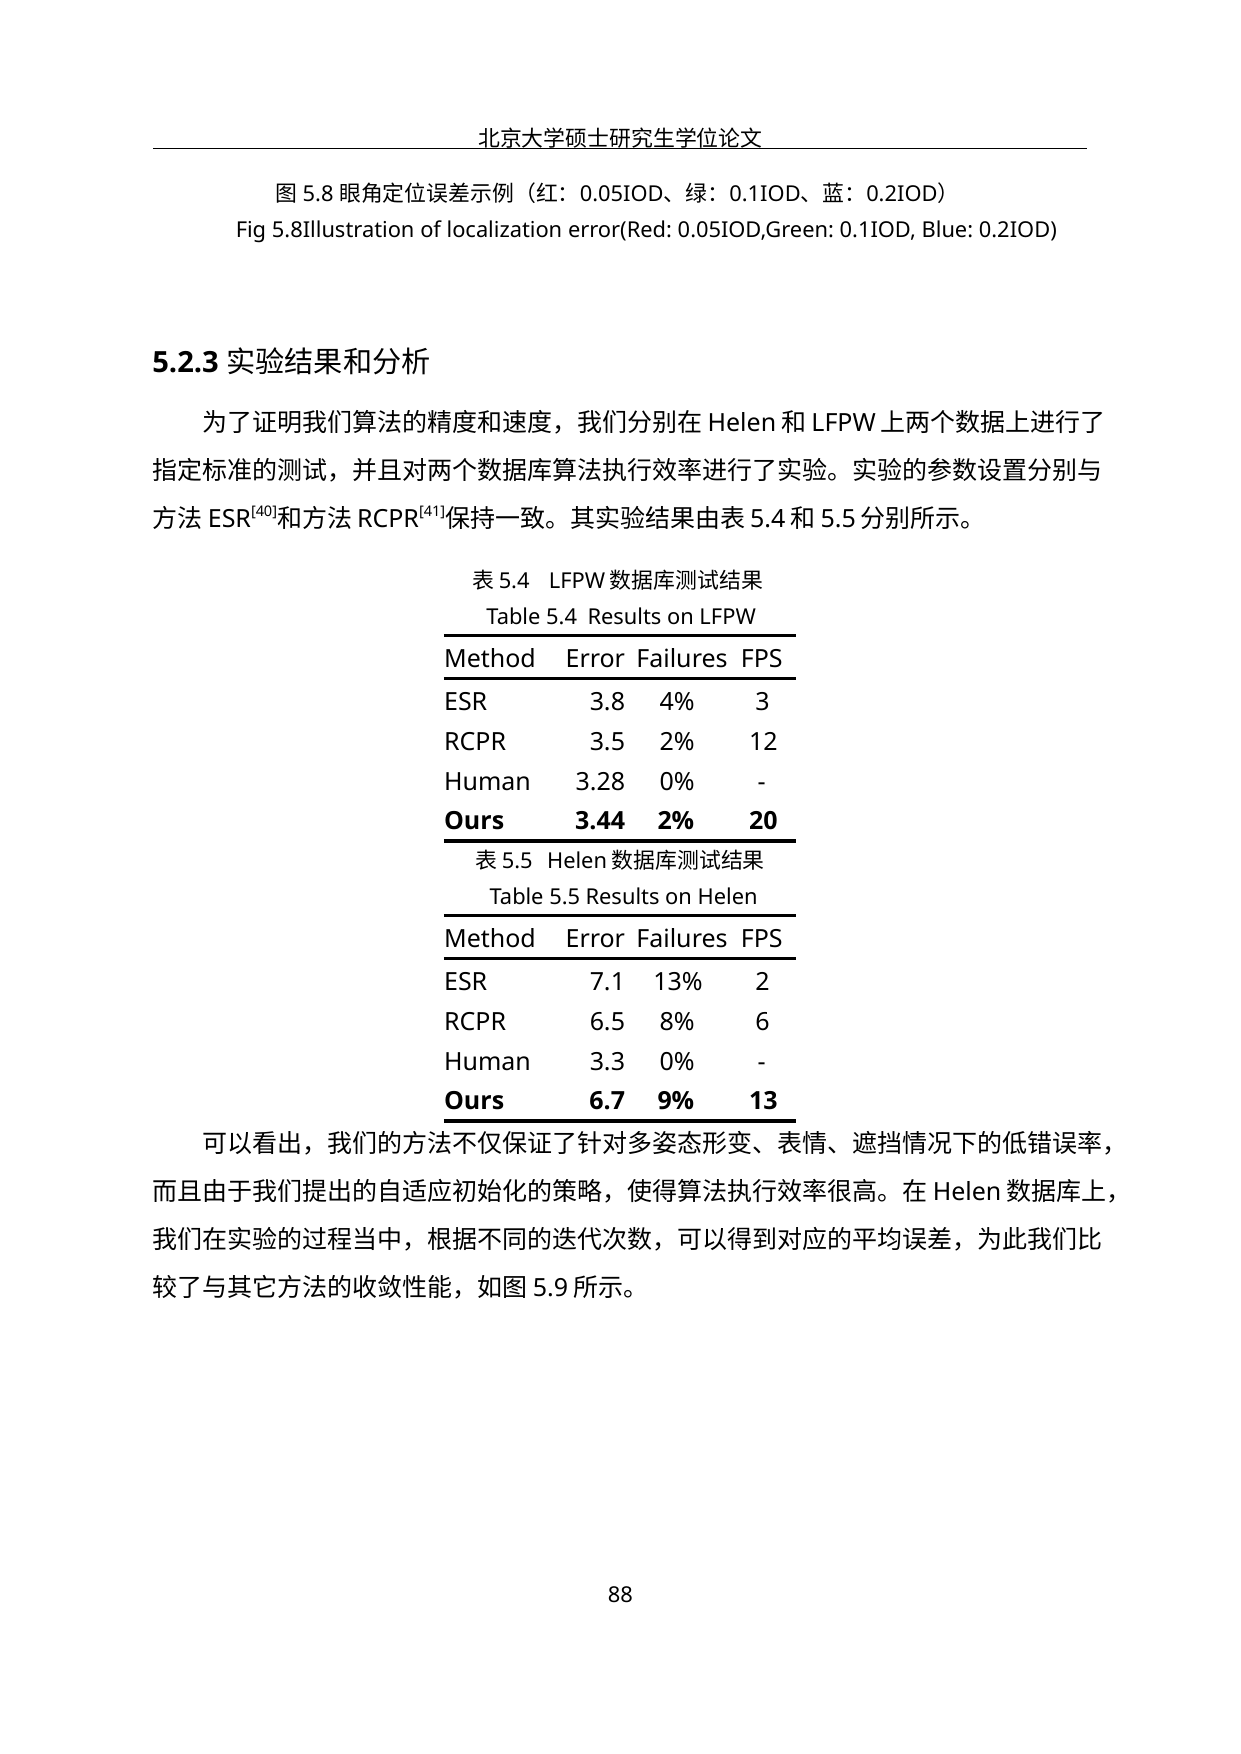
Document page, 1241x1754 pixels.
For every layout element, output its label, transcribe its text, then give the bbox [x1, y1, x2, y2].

table_cell Human 3.3 [444, 1039, 636, 1079]
text 可以看出，我们的方法不仅保证了针对多姿态形变、表情、遮挡情况下的低错误率，而且由于我们提出的自适应初始化的策略，使得算法执行效率很高。在Helen数据库上，我们在实验的过程当中，根据不同的迭代次数，可以得到对应的平均误差，为此我们比较了与其它方法的收敛性能，如图5.9所示。 [153, 1123, 1107, 1304]
table_header FPS [741, 637, 796, 677]
table_cell 2% [636, 799, 741, 839]
table_header FPS [741, 917, 796, 957]
table_cell 6 [741, 1000, 796, 1039]
table_cell Ours 6.7 [444, 1079, 636, 1119]
text Table 5.4 Results on LFPW [143, 601, 1107, 631]
table_cell 2% [636, 720, 741, 759]
table_cell RCPR 6.5 [444, 1000, 636, 1039]
table_cell ESR 3.8 [444, 680, 636, 719]
table_cell 4% [636, 680, 741, 719]
text 为了证明我们算法的精度和速度，我们分别在Helen和LFPW上两个数据上进行了指定标准的测试，并且对两个数据库算法执行效率进行了实验。实验的参数设置分别与方法ESR[40]和方法RCPR[41]保持一致。其实验结果由表5.4和5.5分别所示。 [153, 402, 1107, 535]
table_header Failures [636, 637, 741, 677]
table_cell 12 [741, 720, 796, 759]
table_cell 13 [741, 1079, 796, 1119]
text Table 5.5 Results on Helen [143, 881, 1107, 911]
table_cell 20 [741, 799, 796, 839]
table_cell 8% [636, 1000, 741, 1039]
table_cell Ours 3.44 [444, 799, 636, 839]
subtitle 5.2.3 实验结果和分析 [152, 338, 1107, 381]
table_cell Human 3.28 [444, 759, 636, 799]
table_cell 9% [636, 1079, 741, 1119]
table_header Failures [636, 917, 741, 957]
table_cell - [741, 1039, 796, 1079]
table_cell 13% [636, 960, 741, 999]
table_cell ESR 7.1 [444, 960, 636, 999]
table_cell - [741, 759, 796, 799]
table_cell 3 [741, 680, 796, 719]
table_cell 0% [636, 1039, 741, 1079]
table_cell RCPR 3.5 [444, 720, 636, 759]
text 表 5.5 Helen数据库测试结果 [143, 843, 1107, 875]
text 图 5.8 眼角定位误差示例（红：0.05IOD、绿：0.1IOD、蓝：0.2IOD） [143, 176, 1092, 208]
table_cell 0% [636, 759, 741, 799]
subtitle 表 5.4 LFPW数据库测试结果 [143, 563, 1107, 594]
text Fig 5.8 Illustration of localization error(Red: 0.05IOD,Green: 0.1IOD, Blue: 0.2IOD) [143, 214, 1107, 244]
table_cell 2 [741, 960, 796, 999]
table_header Method Error [444, 637, 636, 677]
table_header Method Error [444, 917, 636, 957]
